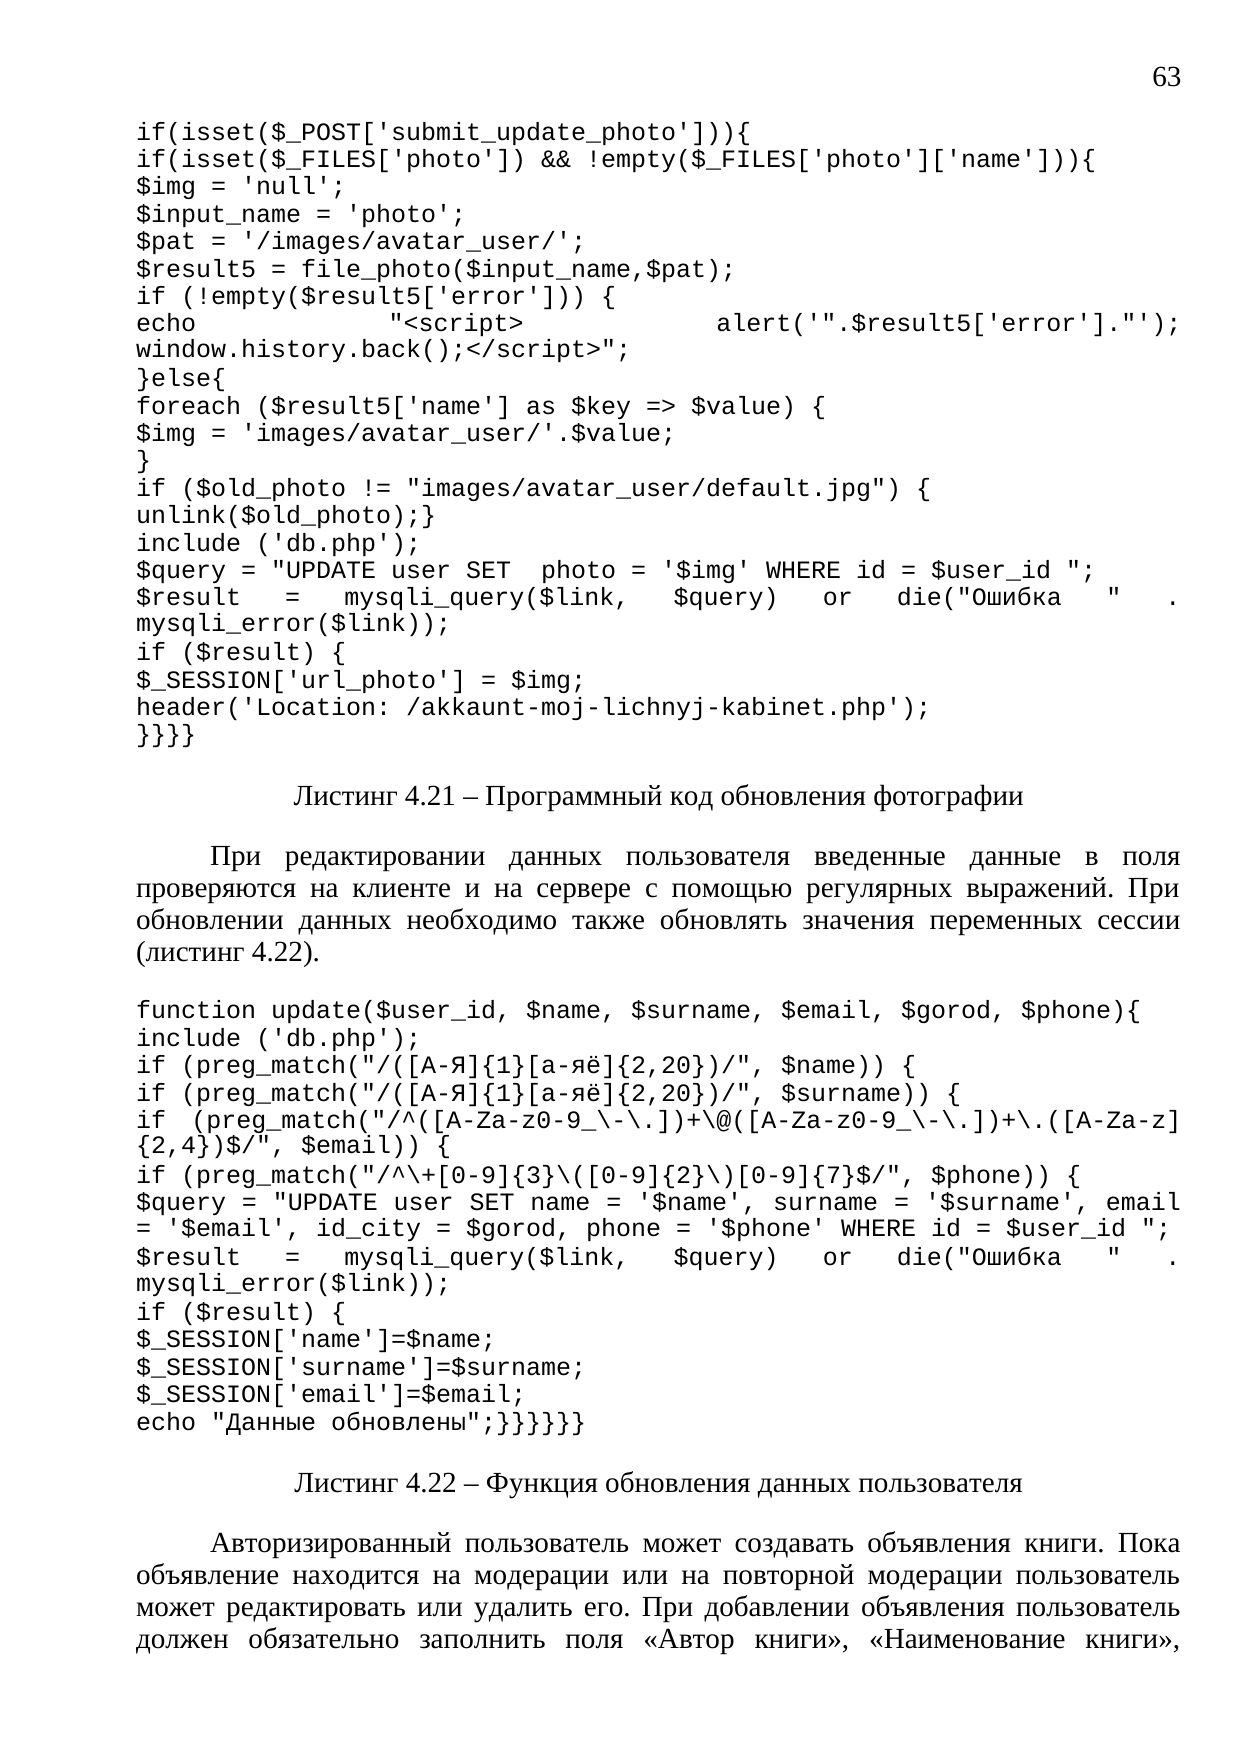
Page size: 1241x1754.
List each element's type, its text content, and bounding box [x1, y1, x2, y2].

text $_SESSION['surname']=$surname; [136, 1353, 1181, 1381]
text include ('db.php'); [136, 1024, 1181, 1052]
text if ($result) { [136, 639, 1181, 666]
text include ('db.php'); [136, 529, 1181, 557]
text $img = 'null'; [136, 173, 1181, 200]
text if ($old_photo != "images/avatar_user/default.jpg") { [136, 474, 1181, 502]
text $query = "UPDATE user SET name = '$name', surname = '$surname', email = '$email', id_city = $gorod, phone = '$phone' WHERE id = $user_id "; [136, 1189, 1181, 1244]
text if (preg_match("/^([A-Za-z0-9_\-\.])+\@([A-Za-z0-9_\-\.])+\.([A-Za-z]{2,4})$/", $email)) { [136, 1106, 1181, 1161]
text $_SESSION['email']=$email; [136, 1381, 1181, 1408]
text $query = "UPDATE user SET photo = '$img' WHERE id = $user_id "; [136, 557, 1181, 584]
text } [136, 447, 1181, 474]
text }}}} [136, 721, 1181, 748]
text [136, 1527, 1181, 1655]
text echo "Данные обновлены";}}}}}} [136, 1408, 1181, 1436]
text if (preg_match("/([А-Я]{1}[а-яё]{2,20})/", $surname)) { [136, 1079, 1181, 1106]
text $_SESSION['name']=$name; [136, 1326, 1181, 1353]
text При редактировании данных пользователя введенные данные в поля проверяются на клиенте и на сервере с помощью регулярных выражений. При обновлении данных необходимо также обновлять значения переменных сессии (листинг 4.22). [136, 840, 1181, 968]
text if(isset($_FILES['photo']) && !empty($_FILES['photo']['name'])){ [136, 146, 1181, 173]
text $result5 = file_photo($input_name,$pat); [136, 255, 1181, 282]
text $input_name = 'photo'; [136, 200, 1181, 228]
text $result = mysqli_query($link, $query) or die("Ошибка " . mysqli_error($link)); [136, 1244, 1181, 1298]
text if (!empty($result5['error'])) { [136, 282, 1181, 310]
text if ($result) { [136, 1298, 1181, 1326]
text if (preg_match("/^\+[0-9]{3}\([0-9]{2}\)[0-9]{7}$/", $phone)) { [136, 1161, 1181, 1189]
text $_SESSION['url_photo'] = $img; [136, 666, 1181, 694]
text }else{ [136, 365, 1181, 392]
text Листинг 4.21 – Программный код обновления фотографии [136, 778, 1181, 811]
text header('Location: /akkaunt-moj-lichnyj-kabinet.php'); [136, 694, 1181, 721]
text unlink($old_photo);} [136, 502, 1181, 529]
text foreach ($result5['name'] as $key => $value) { [136, 392, 1181, 419]
text echo "<script> alert('".$result5['error']."'); window.history.back();</script>"; [136, 310, 1181, 365]
text $pat = '/images/avatar_user/'; [136, 228, 1181, 255]
text $img = 'images/avatar_user/'.$value; [136, 419, 1181, 447]
text if (preg_match("/([А-Я]{1}[а-яё]{2,20})/", $name)) { [136, 1052, 1181, 1079]
text function update($user_id, $name, $surname, $email, $gorod, $phone){ [136, 997, 1181, 1024]
text if(isset($_POST['submit_update_photo'])){ [136, 118, 1181, 146]
text Листинг 4.22 – Функция обновления данных пользователя [136, 1465, 1181, 1498]
text $result = mysqli_query($link, $query) or die("Ошибка " . mysqli_error($link)); [136, 584, 1181, 639]
